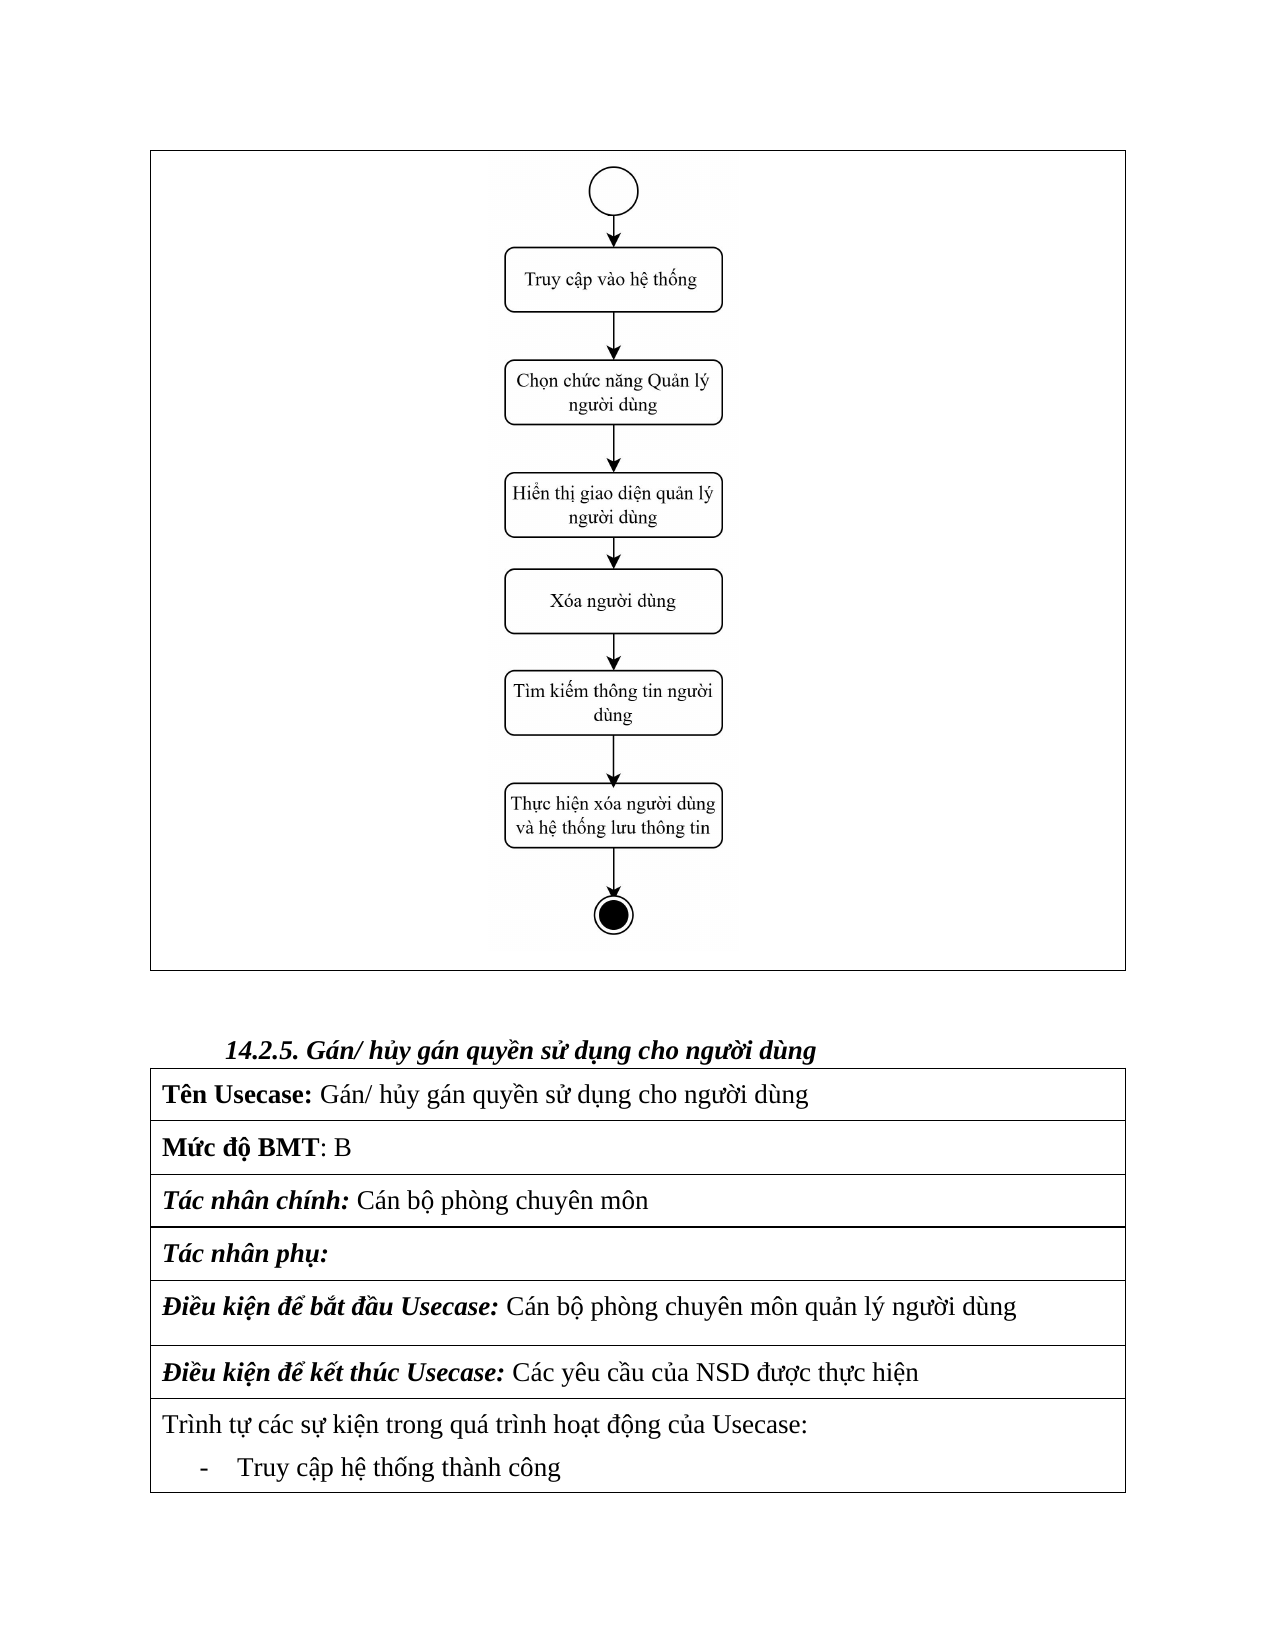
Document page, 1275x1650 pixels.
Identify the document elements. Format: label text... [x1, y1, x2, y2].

subtitle 14.2.5. Gán/ hủy gán quyền sử dụng cho người dùng [225, 1034, 1125, 1065]
table_cell Sơ đồ hoạt động: [151, 151, 1125, 969]
table_header Tên Usecase: Gán/ hủy gán quyền sử dụng cho người dùng [151, 1069, 1125, 1120]
picture [488, 151, 739, 951]
table_cell Tác nhân chính: Cán bộ phòng chuyên môn [151, 1175, 1125, 1226]
table_cell Điều kiện để kết thúc Usecase: Các yêu cầu của NSD được thực hiện [151, 1346, 1125, 1398]
table_cell Tác nhân phụ: [151, 1228, 1125, 1279]
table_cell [151, 1399, 1125, 1492]
table_cell Điều kiện để bắt đầu Usecase: Cán bộ phòng chuyên môn quản lý người dùng [151, 1281, 1125, 1345]
table_cell Mức độ BMT: B [151, 1121, 1125, 1173]
